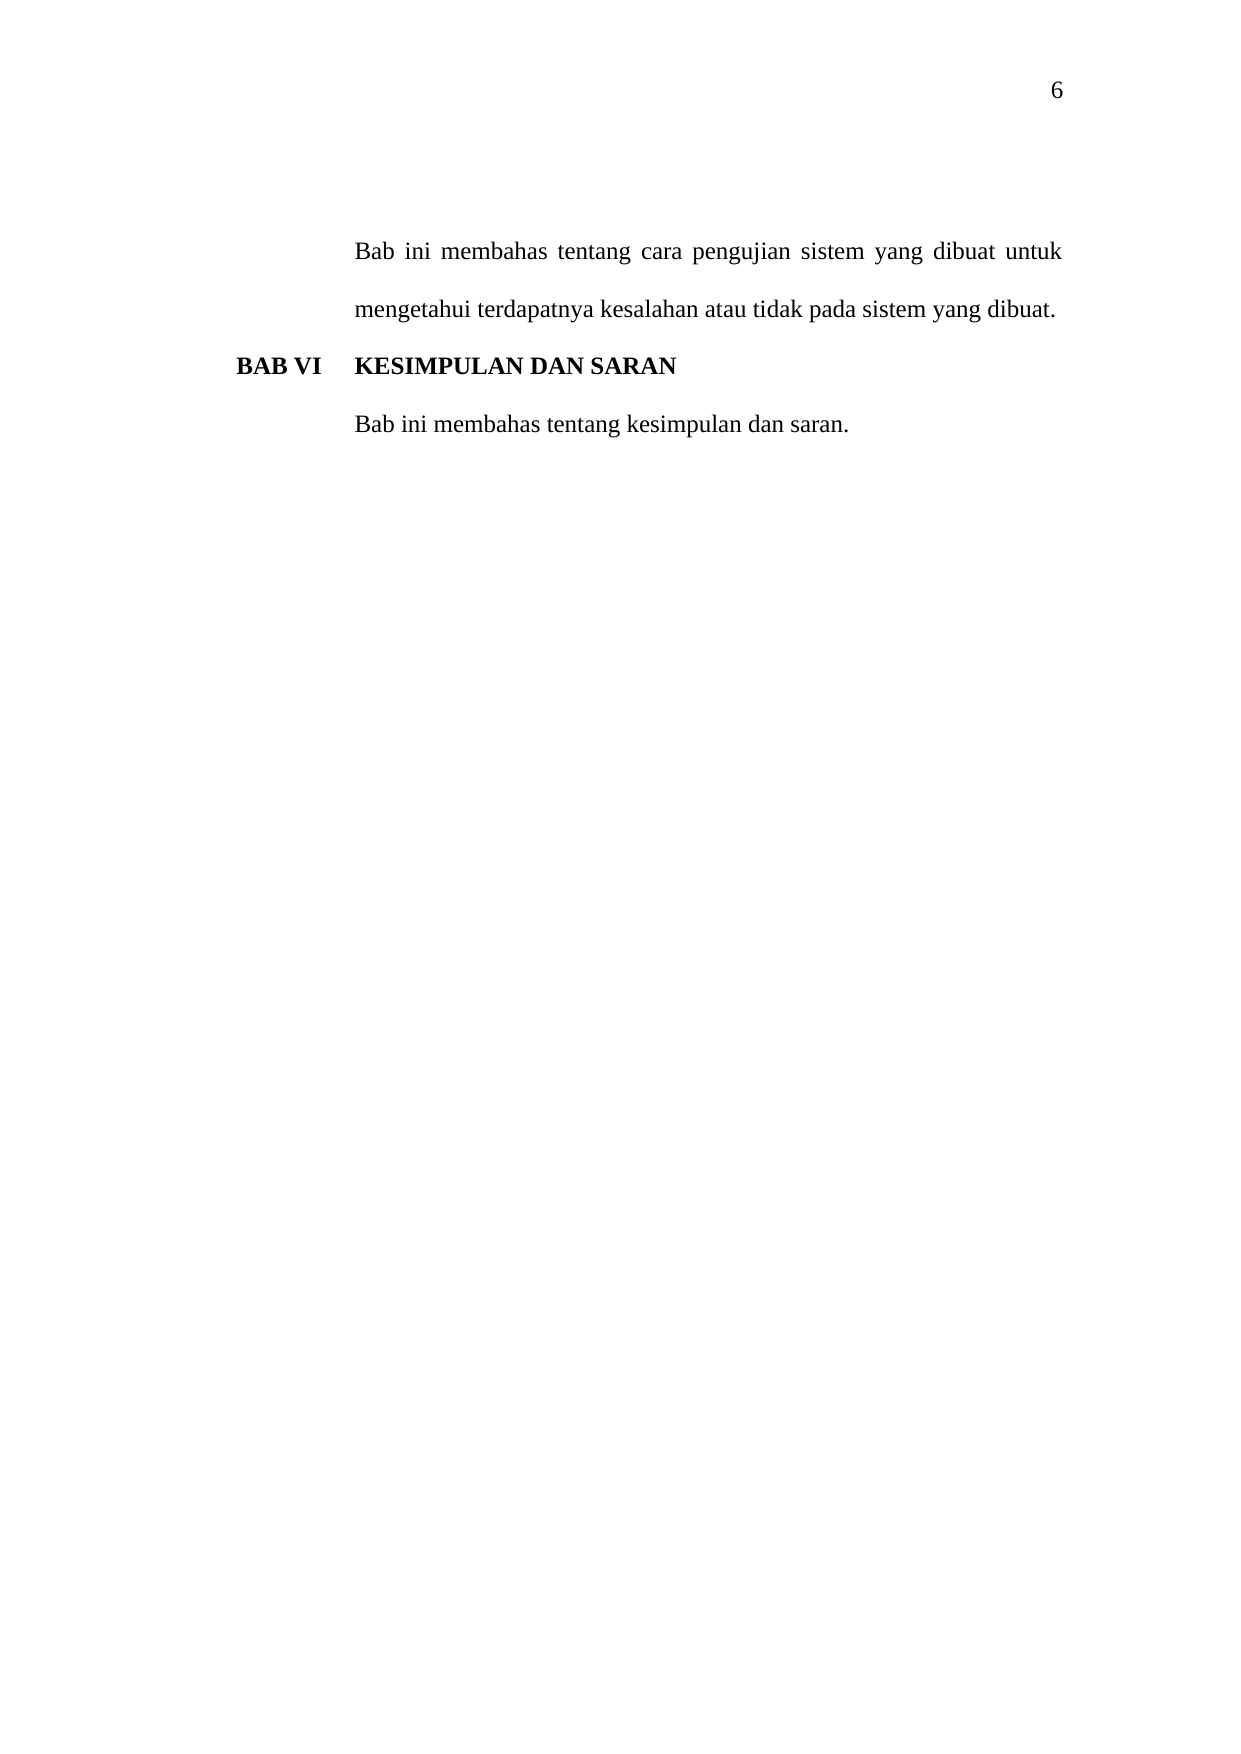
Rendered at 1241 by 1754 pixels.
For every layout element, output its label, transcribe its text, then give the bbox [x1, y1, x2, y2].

text Bab ini membahas tentang kesimpulan dan saran. [236, 409, 1063, 437]
text BAB VI KESIMPULAN DAN SARAN [236, 351, 1063, 380]
text Bab ini membahas tentang cara pengujian sistem yang dibuat untuk mengetahui terdapatnya kesalahan atau tidak pada sistem yang dibuat. [236, 236, 1063, 322]
